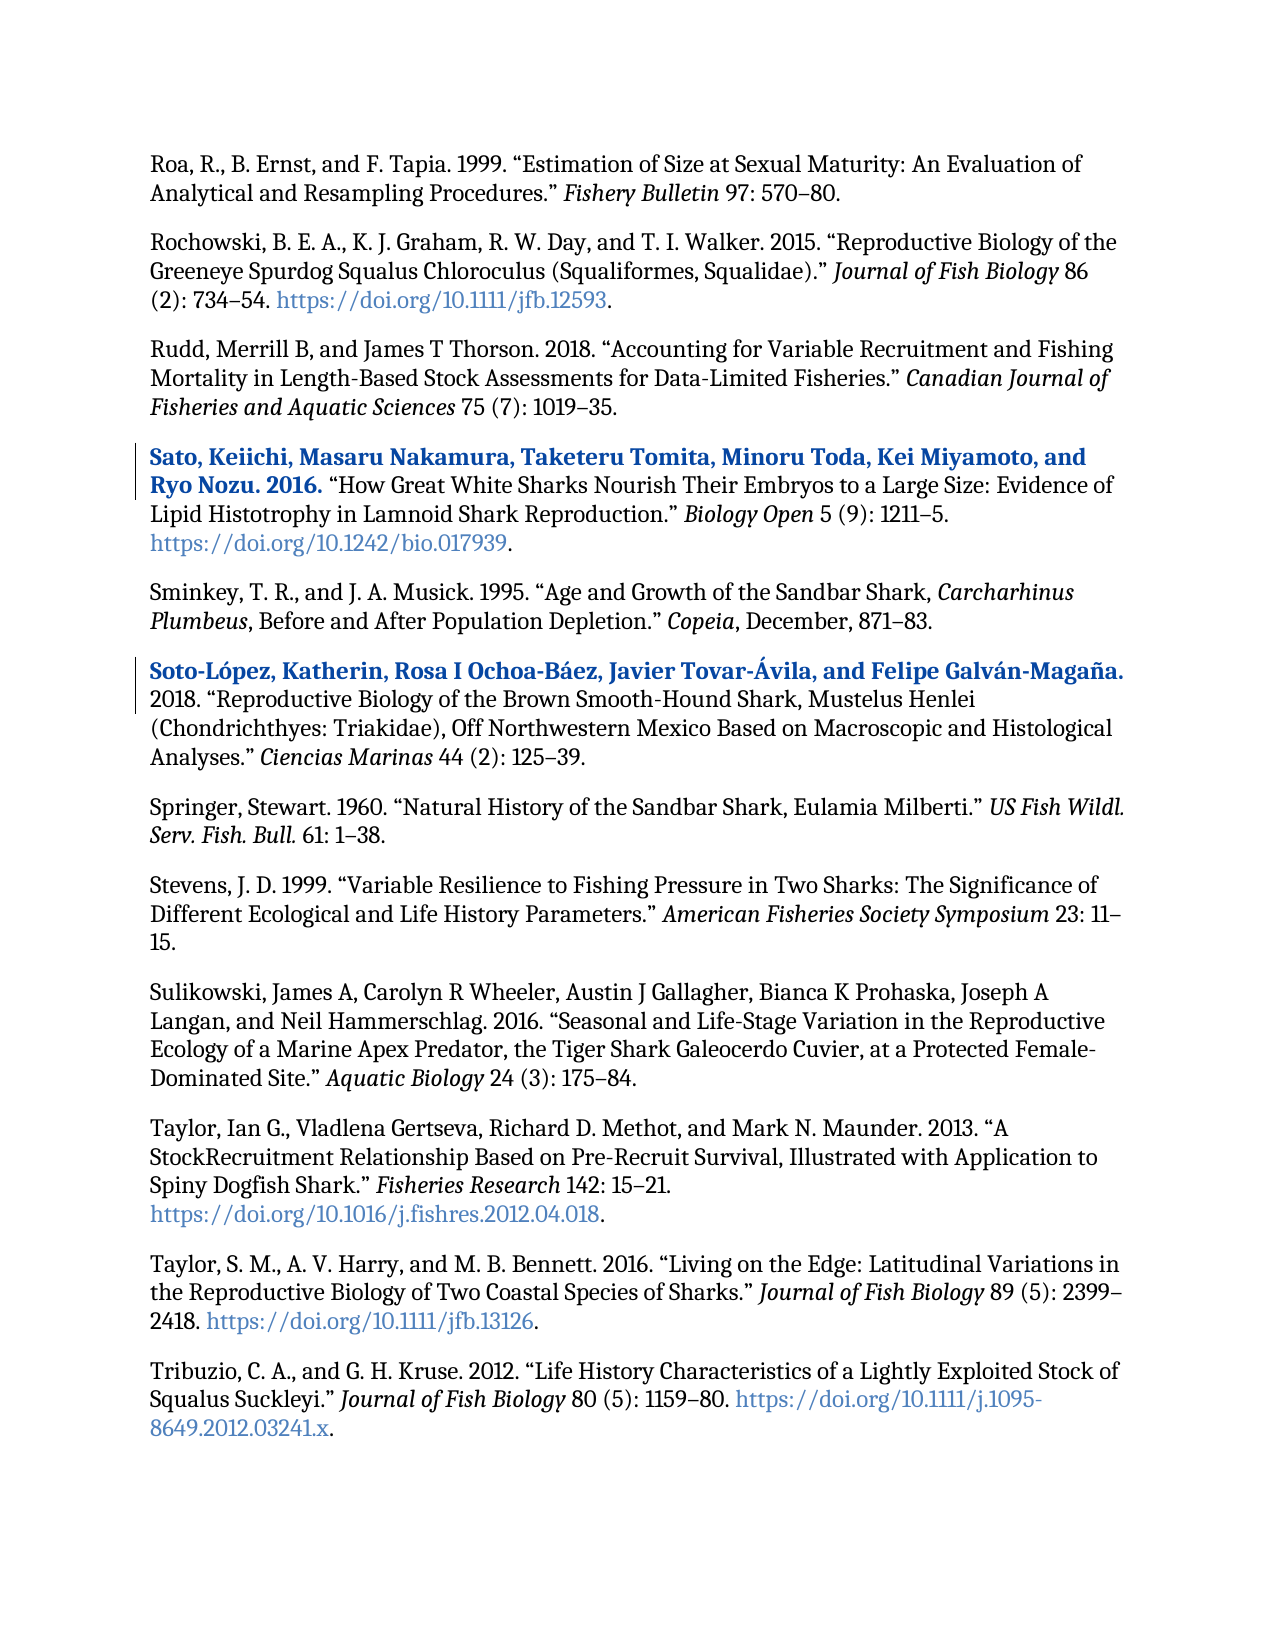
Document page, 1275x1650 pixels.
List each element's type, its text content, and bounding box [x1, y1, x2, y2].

text Taylor, S. M., A. V. Harry, and M. B. Bennett. 2016. “Living on the Edge: Latitudinal Variations in the Reproductive Biology of Two Coastal Species of Sharks.” Journal of Fish Biology 89 (5): 2399–2418. https://doi.org/10.1111/jfb.13126. [150, 1249, 1125, 1336]
text Sulikowski, James A, Carolyn R Wheeler, Austin J Gallagher, Bianca K Prohaska, Joseph A Langan, and Neil Hammerschlag. 2016. “Seasonal and Life-Stage Variation in the Reproductive Ecology of a Marine Apex Predator, the Tiger Shark Galeocerdo Cuvier, at a Protected Female-Dominated Site.” Aquatic Biology 24 (3): 175–84. [150, 978, 1125, 1093]
text Rudd, Merrill B, and James T Thorson. 2018. “Accounting for Variable Recruitment and Fishing Mortality in Length-Based Stock Assessments for Data-Limited Fisheries.” Canadian Journal of Fisheries and Aquatic Sciences 75 (7): 1019–35. [150, 335, 1125, 422]
text Sminkey, T. R., and J. A. Musick. 1995. “Age and Growth of the Sandbar Shark, Carcharhinus Plumbeus, Before and After Population Depletion.” Copeia, December, 871–83. [150, 578, 1125, 636]
text Roa, R., B. Ernst, and F. Tapia. 1999. “Estimation of Size at Sexual Maturity: An Evaluation of Analytical and Resampling Procedures.” Fishery Bulletin 97: 570–80. [150, 150, 1125, 207]
text Sato, Keiichi, Masaru Nakamura, Taketeru Tomita, Minoru Toda, Kei Miyamoto, and Ryo Nozu. 2016. “How Great White Sharks Nourish Their Embryos to a Large Size: Evidence of Lipid Histotrophy in Lamnoid Shark Reproduction.” Biology Open 5 (9): 1211–5. https://doi.org/10.1242/bio.017939. [150, 442, 1125, 557]
text Soto-López, Katherin, Rosa I Ochoa-Báez, Javier Tovar-Ávila, and Felipe Galván-Magaña. 2018. “Reproductive Biology of the Brown Smooth-Hound Shark, Mustelus Henlei (Chondrichthyes: Triakidae), Off Northwestern Mexico Based on Macroscopic and Histological Analyses.” Ciencias Marinas 44 (2): 125–39. [150, 657, 1125, 772]
text Stevens, J. D. 1999. “Variable Resilience to Fishing Pressure in Two Sharks: The Significance of Different Ecological and Life History Parameters.” American Fisheries Society Symposium 23: 11–15. [150, 871, 1125, 957]
text Springer, Stewart. 1960. “Natural History of the Sandbar Shark, Eulamia Milberti.” US Fish Wildl. Serv. Fish. Bull. 61: 1–38. [150, 792, 1125, 850]
text Rochowski, B. E. A., K. J. Graham, R. W. Day, and T. I. Walker. 2015. “Reproductive Biology of the Greeneye Spurdog Squalus Chloroculus (Squaliformes, Squalidae).” Journal of Fish Biology 86 (2): 734–54. https://doi.org/10.1111/jfb.12593. [150, 228, 1125, 314]
text Taylor, Ian G., Vladlena Gertseva, Richard D. Methot, and Mark N. Maunder. 2013. “A StockRecruitment Relationship Based on Pre-Recruit Survival, Illustrated with Application to Spiny Dogfish Shark.” Fisheries Research 142: 15–21. https://doi.org/10.1016/j.fishres.2012.04.018. [150, 1114, 1125, 1229]
text Tribuzio, C. A., and G. H. Kruse. 2012. “Life History Characteristics of a Lightly Exploited Stock of Squalus Suckleyi.” Journal of Fish Biology 80 (5): 1159–80. https://doi.org/10.1111/j.1095-8649.2012.03241.x. [150, 1357, 1125, 1443]
